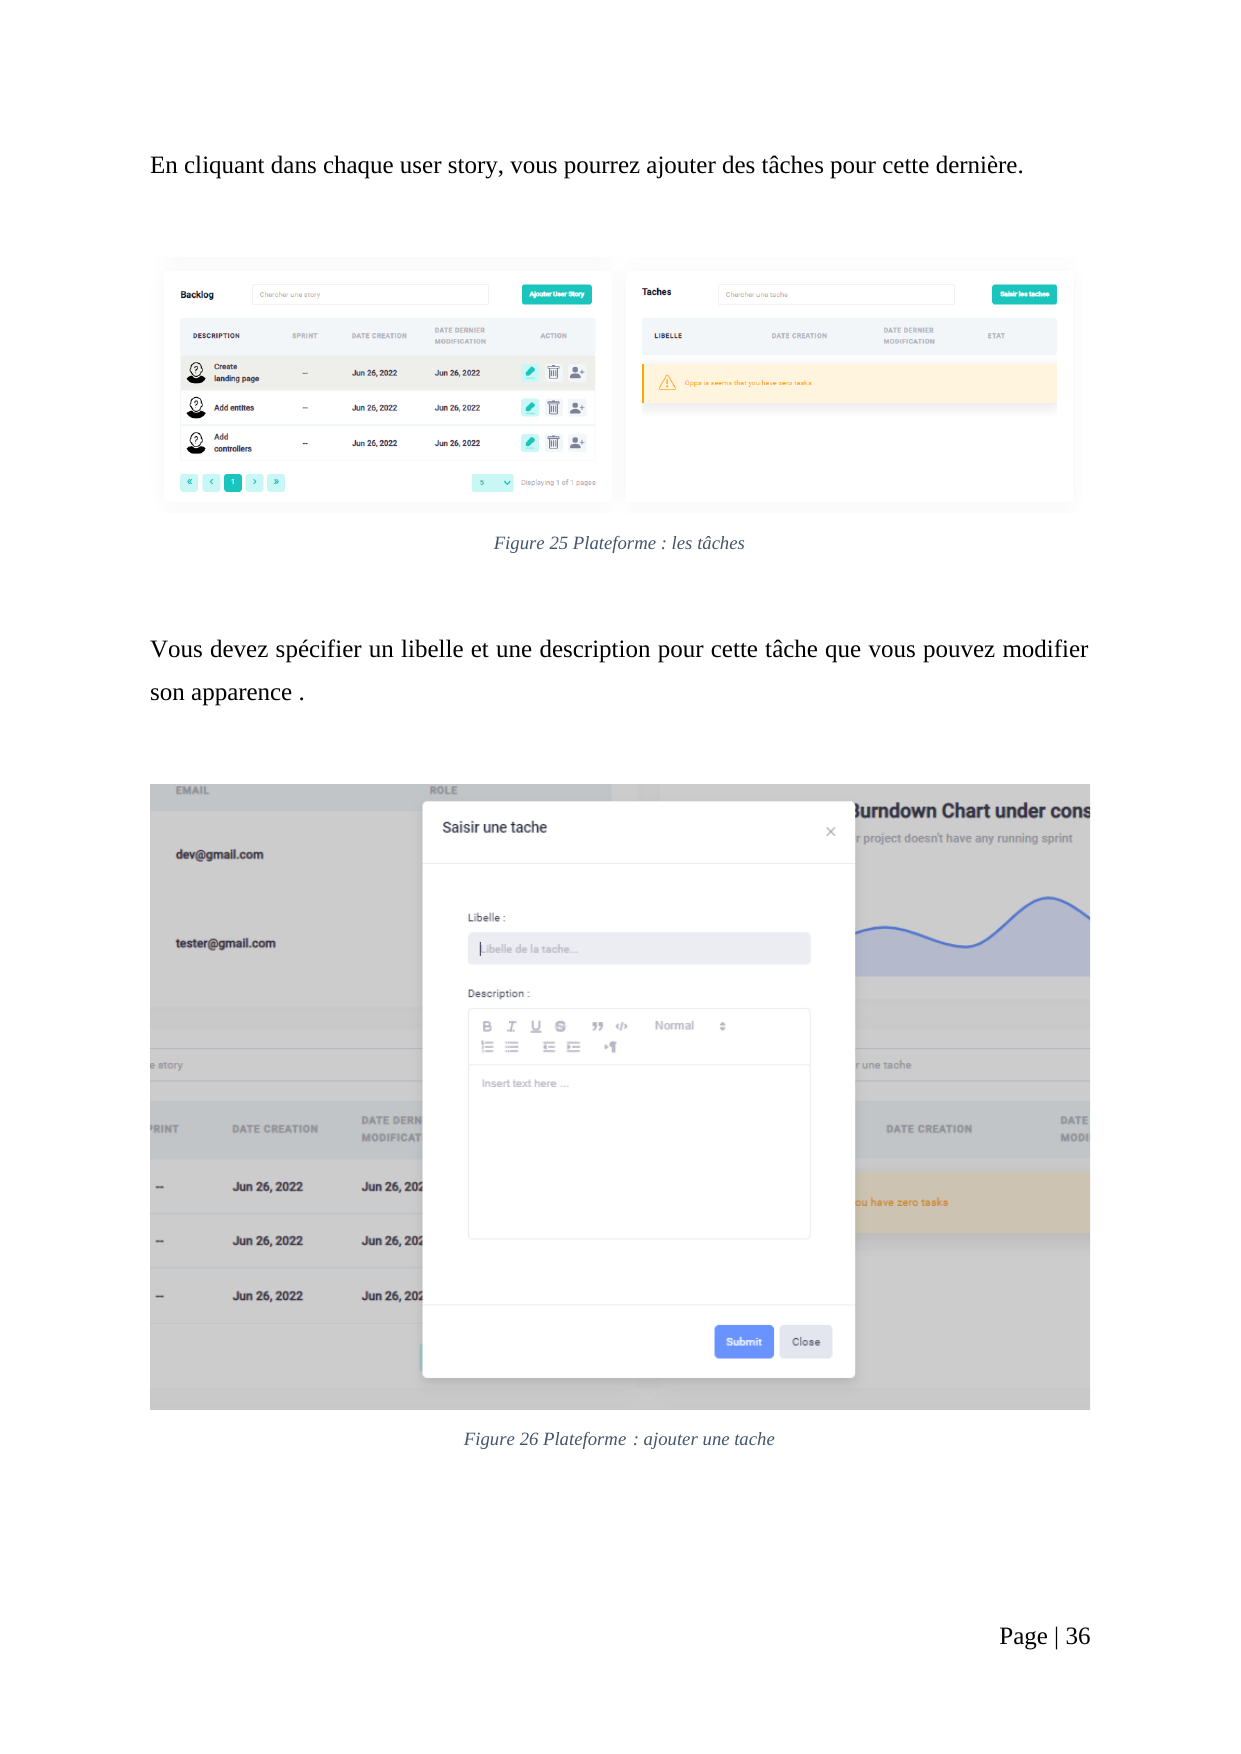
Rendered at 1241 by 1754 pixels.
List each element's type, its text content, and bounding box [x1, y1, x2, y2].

text En cliquant dans chaque user story, vous pourrez ajouter des tâches pour cette dernière. [150, 150, 1090, 179]
text Figure 25 Plateforme : les tâches [150, 532, 1090, 553]
picture [150, 784, 1091, 1410]
picture [150, 257, 1083, 513]
text Vous devez spécifier un libelle et une description pour cette tâche que vous pouvez modifier son apparence . [150, 634, 1090, 706]
text Figure 26 Plateforme : ajouter une tache [150, 1428, 1090, 1450]
